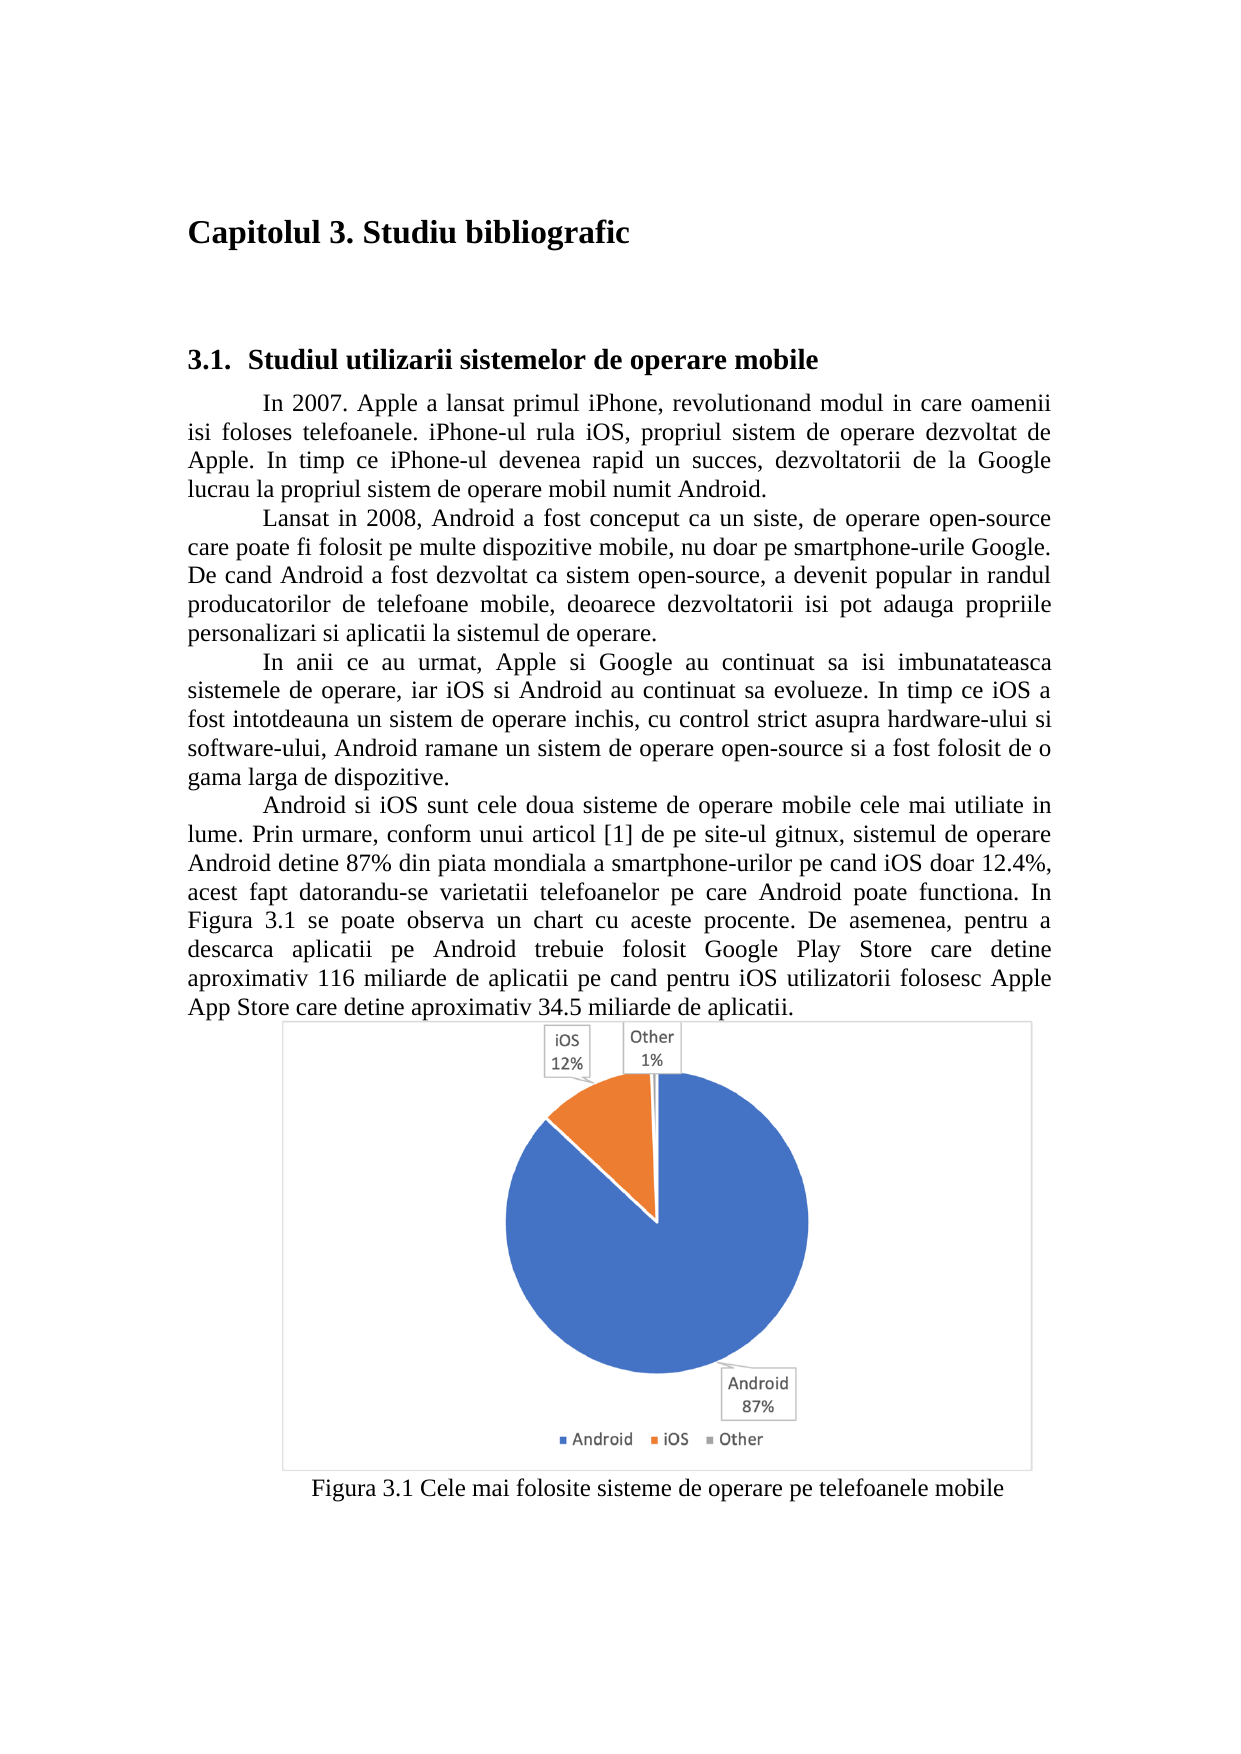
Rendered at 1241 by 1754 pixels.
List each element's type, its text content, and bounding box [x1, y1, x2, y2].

text Android si iOS sunt cele doua sisteme de operare mobile cele mai utiliate in lume. Prin urmare, conform unui articol [1] de pe site-ul gitnux, sistemul de operare Android detine 87% din piata mondiala a smartphone-urilor pe cand iOS doar 12.4%, acest fapt datorandu-se varietatii telefoanelor pe care Android poate functiona. In Figura 3.1 se poate observa un chart cu aceste procente. De asemenea, pentru a descarca aplicatii pe Android trebuie folosit Google Play Store care detine aproximativ 116 miliarde de aplicatii pe cand pentru iOS utilizatorii folosesc Apple App Store care detine aproximativ 34.5 miliarde de aplicatii. [187, 791, 1053, 1021]
text Figura 3.1 Cele mai folosite sisteme de operare pe telefoanele mobile [187, 1473, 1053, 1501]
text Lansat in 2008, Android a fost conceput ca un siste, de operare open-source care poate fi folosit pe multe dispozitive mobile, nu doar pe smartphone-urile Google. De cand Android a fost dezvoltat ca sistem open-source, a devenit popular in randul producatorilor de telefoane mobile, deoarece dezvoltatorii isi pot adauga propriile personalizari si aplicatii la sistemul de operare. [187, 503, 1053, 647]
picture [280, 1020, 1035, 1473]
subtitle Studiu bibliografic [187, 212, 1053, 251]
subtitle Studiul utilizarii sistemelor de operare mobile [187, 342, 1053, 376]
text In 2007. Apple a lansat primul iPhone, revolutionand modul in care oamenii isi foloses telefoanele. iPhone-ul rula iOS, propriul sistem de operare dezvoltat de Apple. In timp ce iPhone-ul devenea rapid un succes, dezvoltatorii de la Google lucrau la propriul sistem de operare mobil numit Android. [187, 388, 1053, 503]
text In anii ce au urmat, Apple si Google au continuat sa isi imbunatateasca sistemele de operare, iar iOS si Android au continuat sa evolueze. In timp ce iOS a fost intotdeauna un sistem de operare inchis, cu control strict asupra hardware-ului si software-ului, Android ramane un sistem de operare open-source si a fost folosit de o gama larga de dispozitive. [187, 647, 1053, 791]
